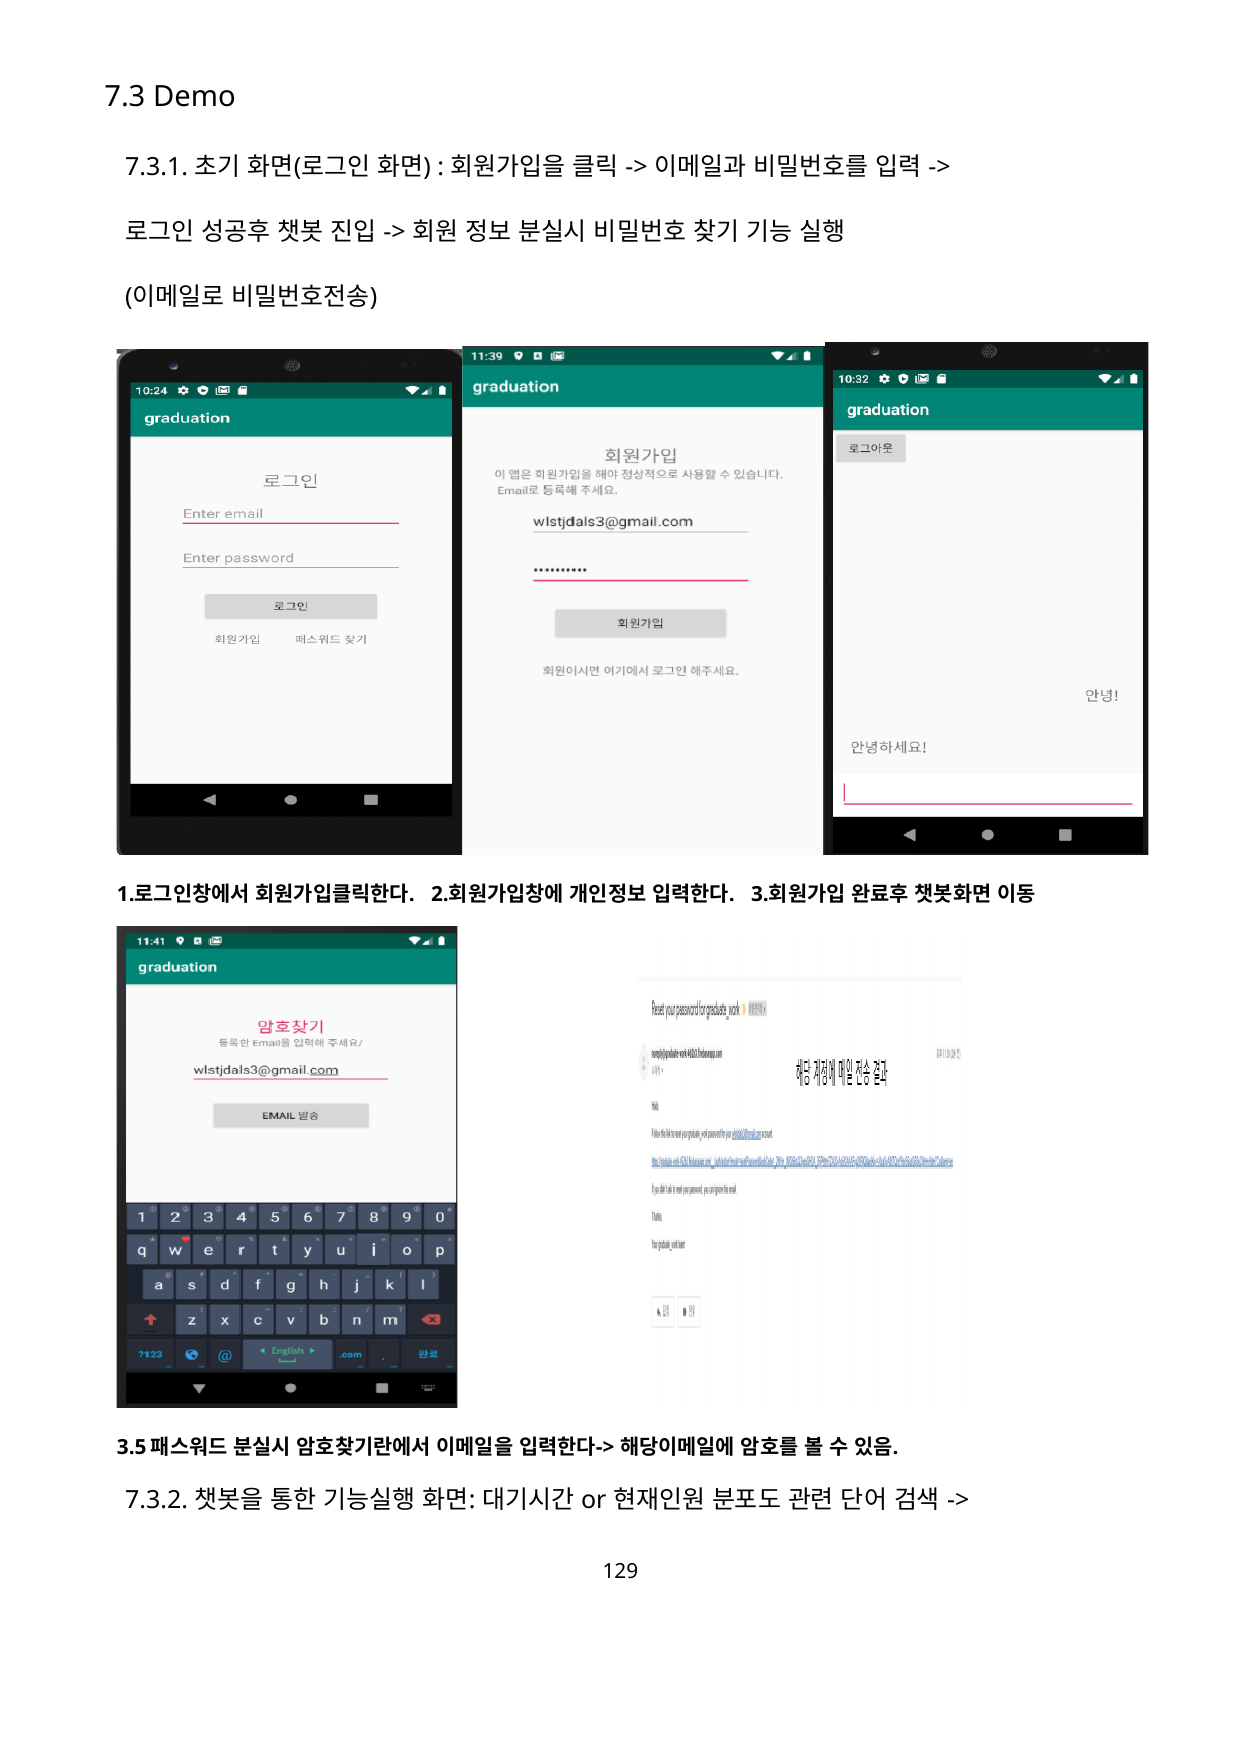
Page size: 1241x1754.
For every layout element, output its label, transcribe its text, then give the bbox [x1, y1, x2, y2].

picture [625, 931, 985, 1411]
text 7.3.2. 챗봇을 통한 기능실행 화면: 대기시간 or 현재인원 분포도 관련 단어 검색 -> [75, 1480, 1165, 1516]
text (이메일로 비밀번호전송) [75, 277, 1165, 313]
text 로그인 성공후 챗봇 진입 -> 회원 정보 분실시 비밀번호 찾기 기능 실행 [75, 212, 1165, 248]
text 7.3 Demo [75, 75, 1165, 115]
text 3.5패스워드 분실시 암호찾기란에서 이메일을 입력한다-> 해당이메일에 암호를 볼 수 있음. [75, 1430, 1165, 1461]
text 1.로그인창에서 회원가입클릭한다. 2.회원가입창에 개인정보 입력한다. 3.회원가입 완료후 챗봇화면 이동 [75, 877, 1165, 907]
picture [116, 342, 1149, 855]
text 7.3.1. 초기 화면(로그인 화면) : 회원가입을 클릭 -> 이메일과 비밀번호를 입력 -> [75, 146, 1165, 183]
picture [116, 926, 458, 1408]
